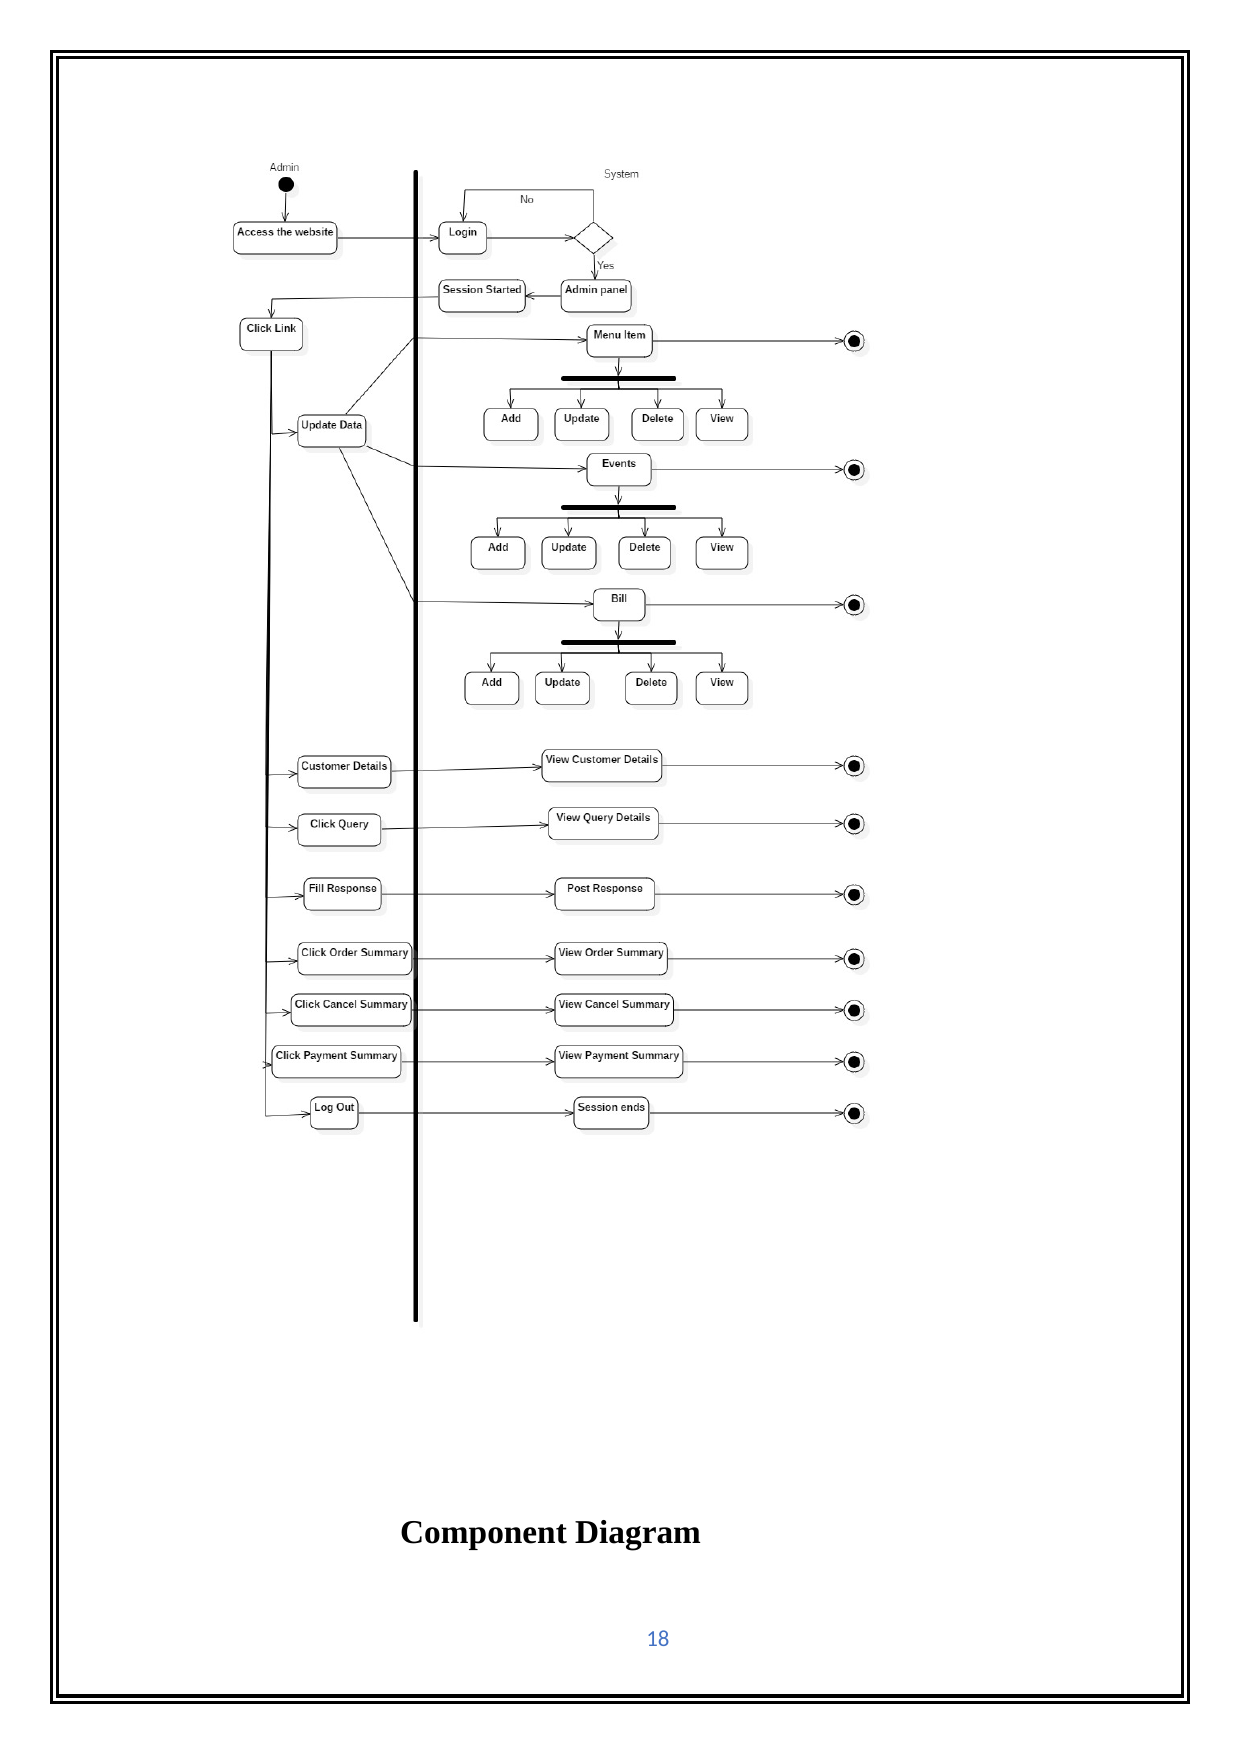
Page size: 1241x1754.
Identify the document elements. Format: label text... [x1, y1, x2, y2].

text Component Diagram [375, 1513, 1090, 1551]
picture [225, 150, 896, 1354]
